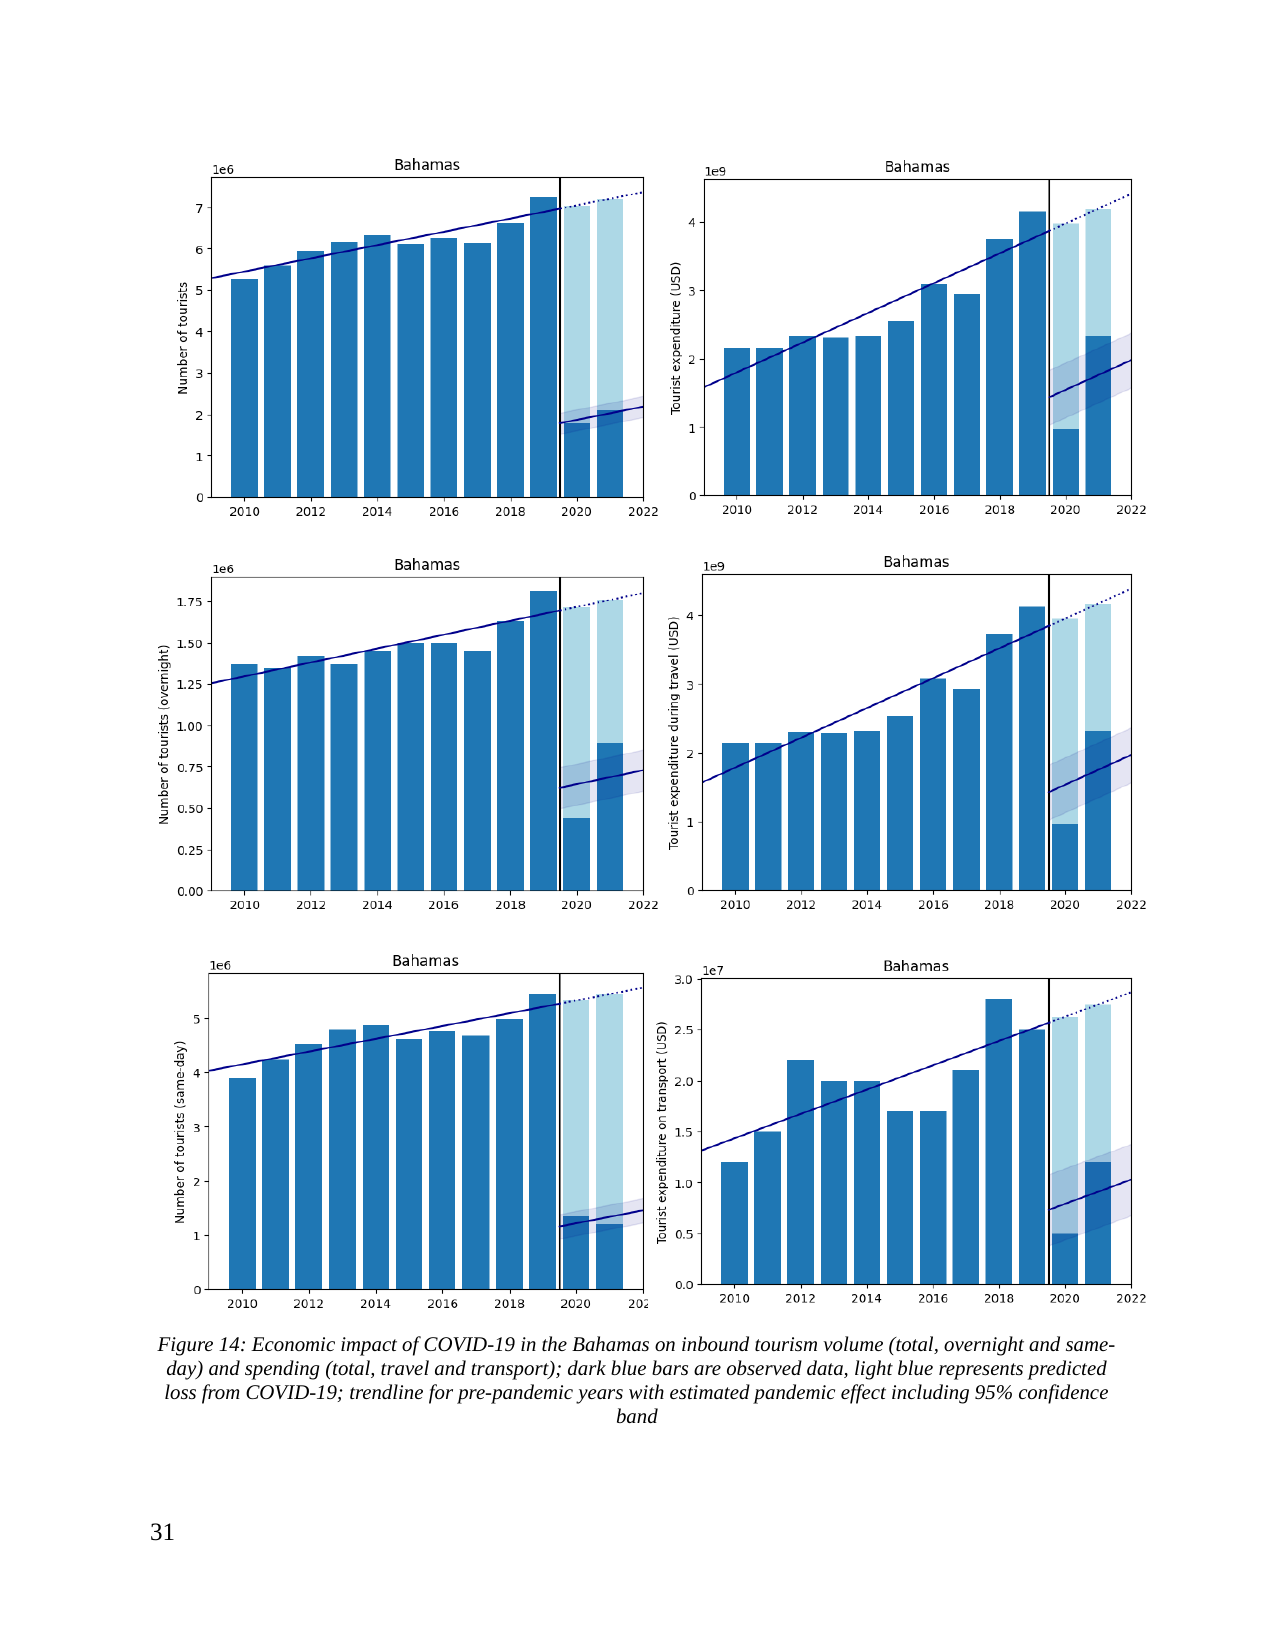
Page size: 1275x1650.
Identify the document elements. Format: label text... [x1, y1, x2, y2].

picture [150, 546, 1154, 919]
text Figure 14: Economic impact of COVID-19 in the Bahamas on inbound tourism volume (total, overnight and same-day) and spending (total, travel and transport); dark blue bars are observed data, light blue represents predicted loss from COVID-19; trendline for pre-pandemic years with estimated pandemic effect including 95% confidence band [150, 1332, 1125, 1428]
picture [169, 149, 1154, 526]
picture [166, 945, 1154, 1318]
